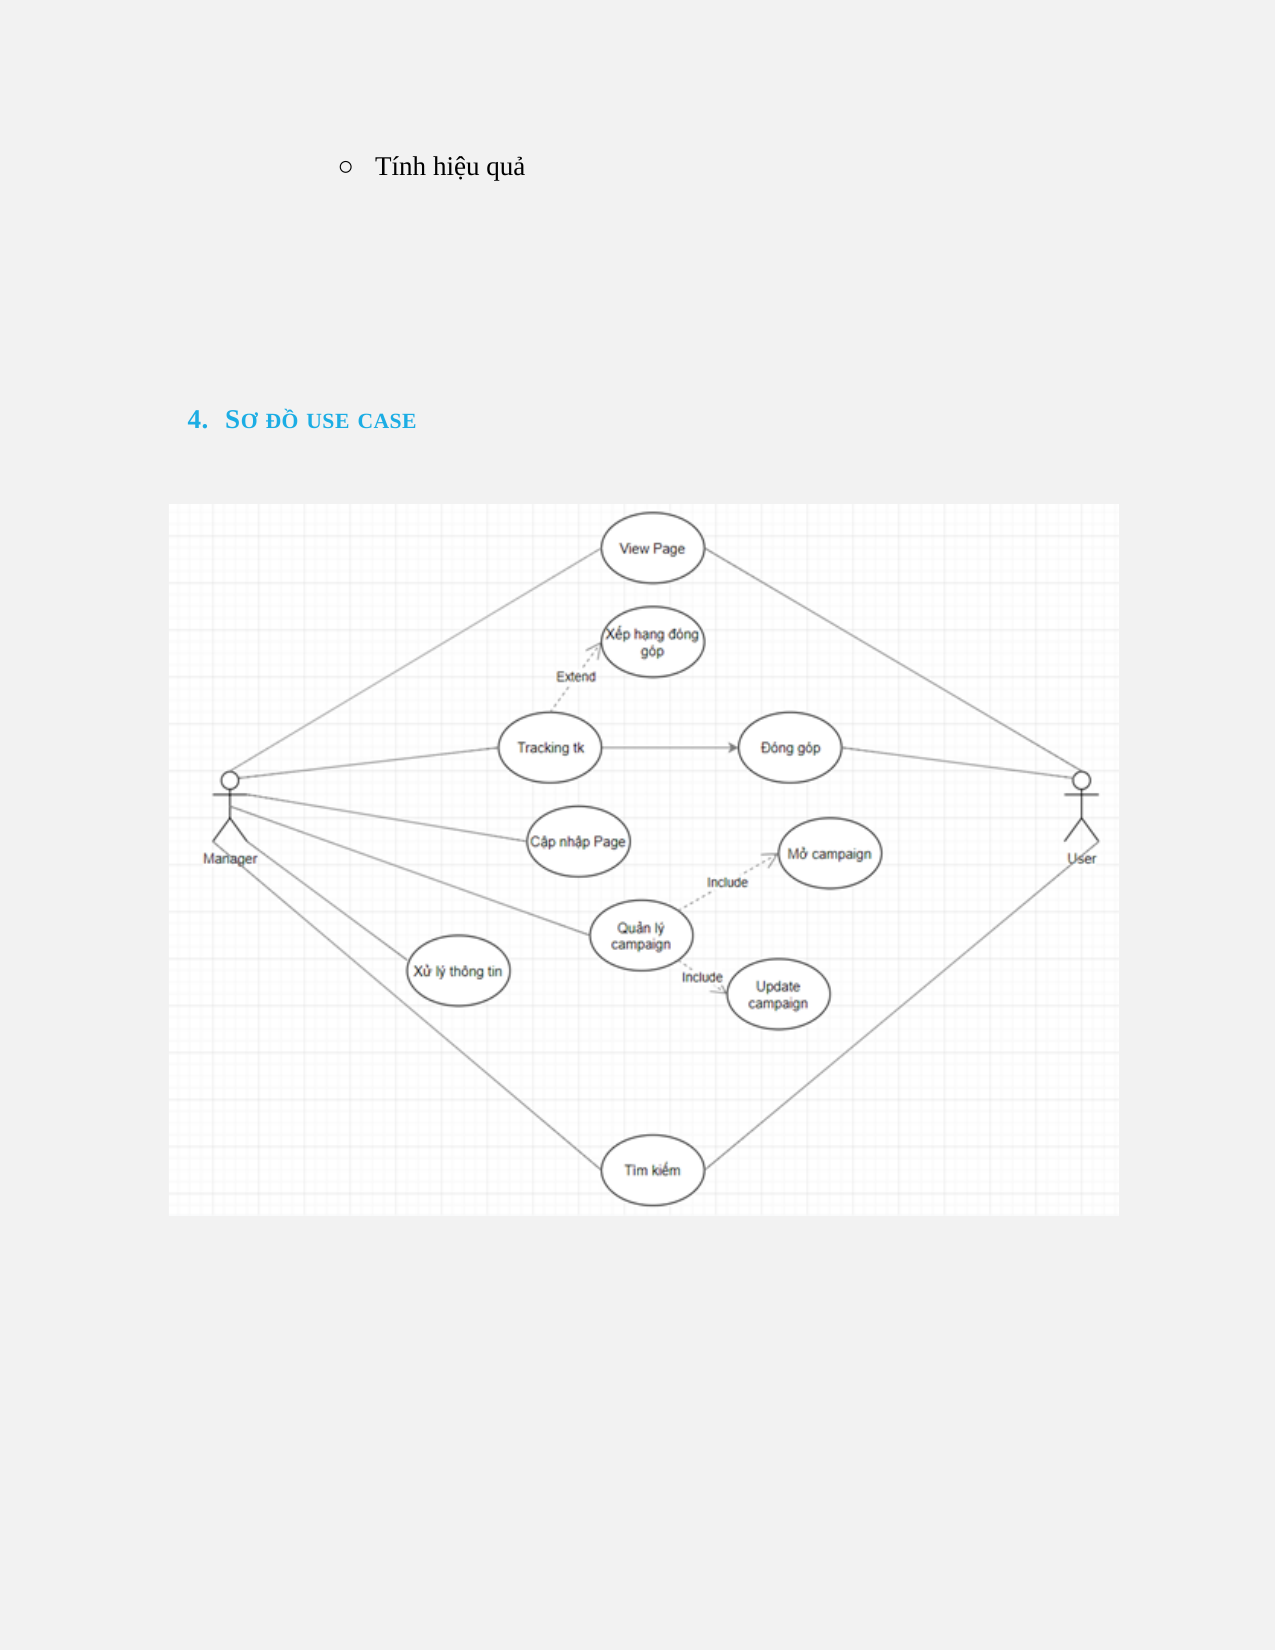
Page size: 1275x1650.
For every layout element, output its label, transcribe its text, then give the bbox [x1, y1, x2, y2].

list Sơ đồ use case [187, 403, 1125, 435]
picture [168, 504, 1119, 1216]
list Tính hiệu quả [337, 150, 1125, 181]
